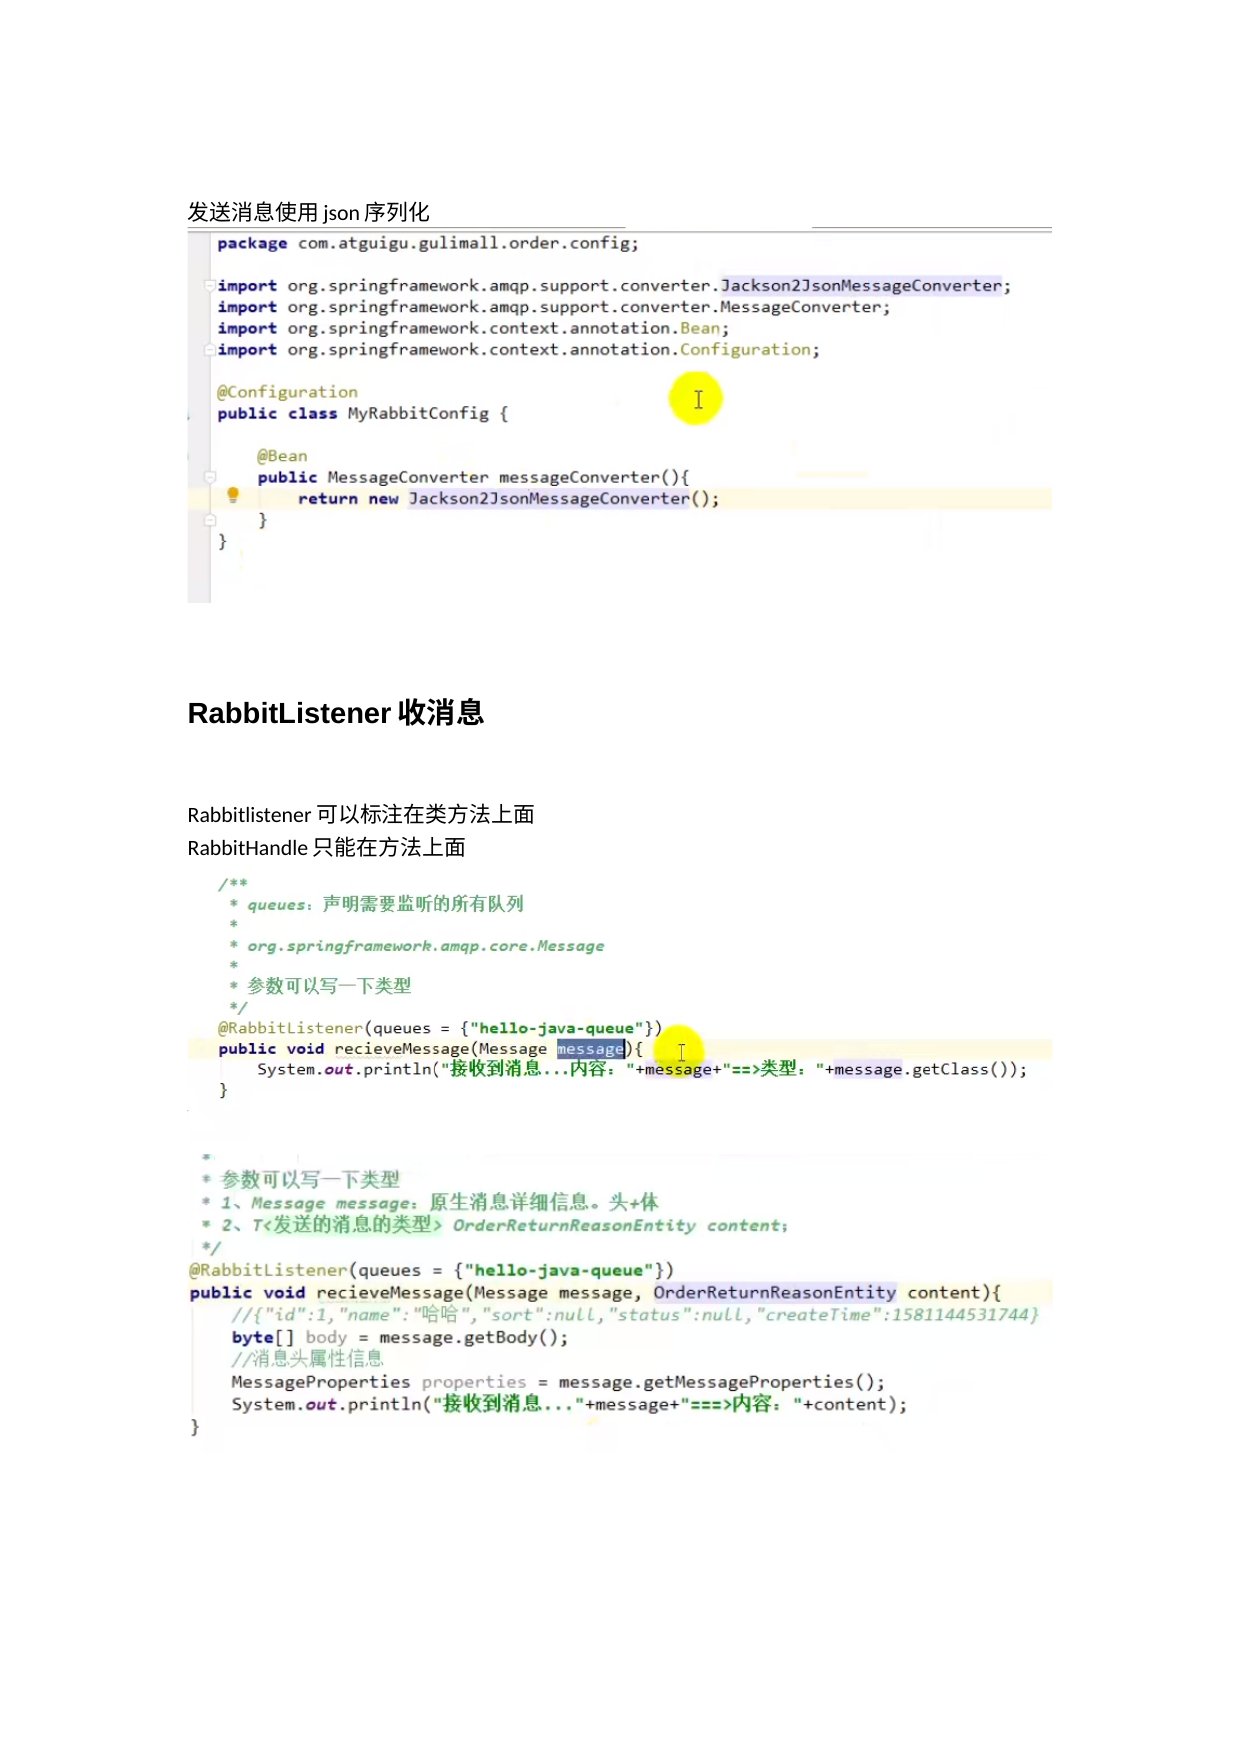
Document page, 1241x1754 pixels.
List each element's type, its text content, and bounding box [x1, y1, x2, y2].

text 发送消息使用json序列化 [187, 194, 1053, 227]
text Rabbitlistener可以标注在类方法上面 [187, 797, 1053, 829]
picture [187, 862, 1053, 1141]
picture [187, 227, 1052, 603]
text RabbitHandle只能在方法上面 [187, 829, 1053, 862]
picture [187, 1154, 1053, 1453]
subtitle RabbitListener收消息 [187, 679, 1053, 744]
